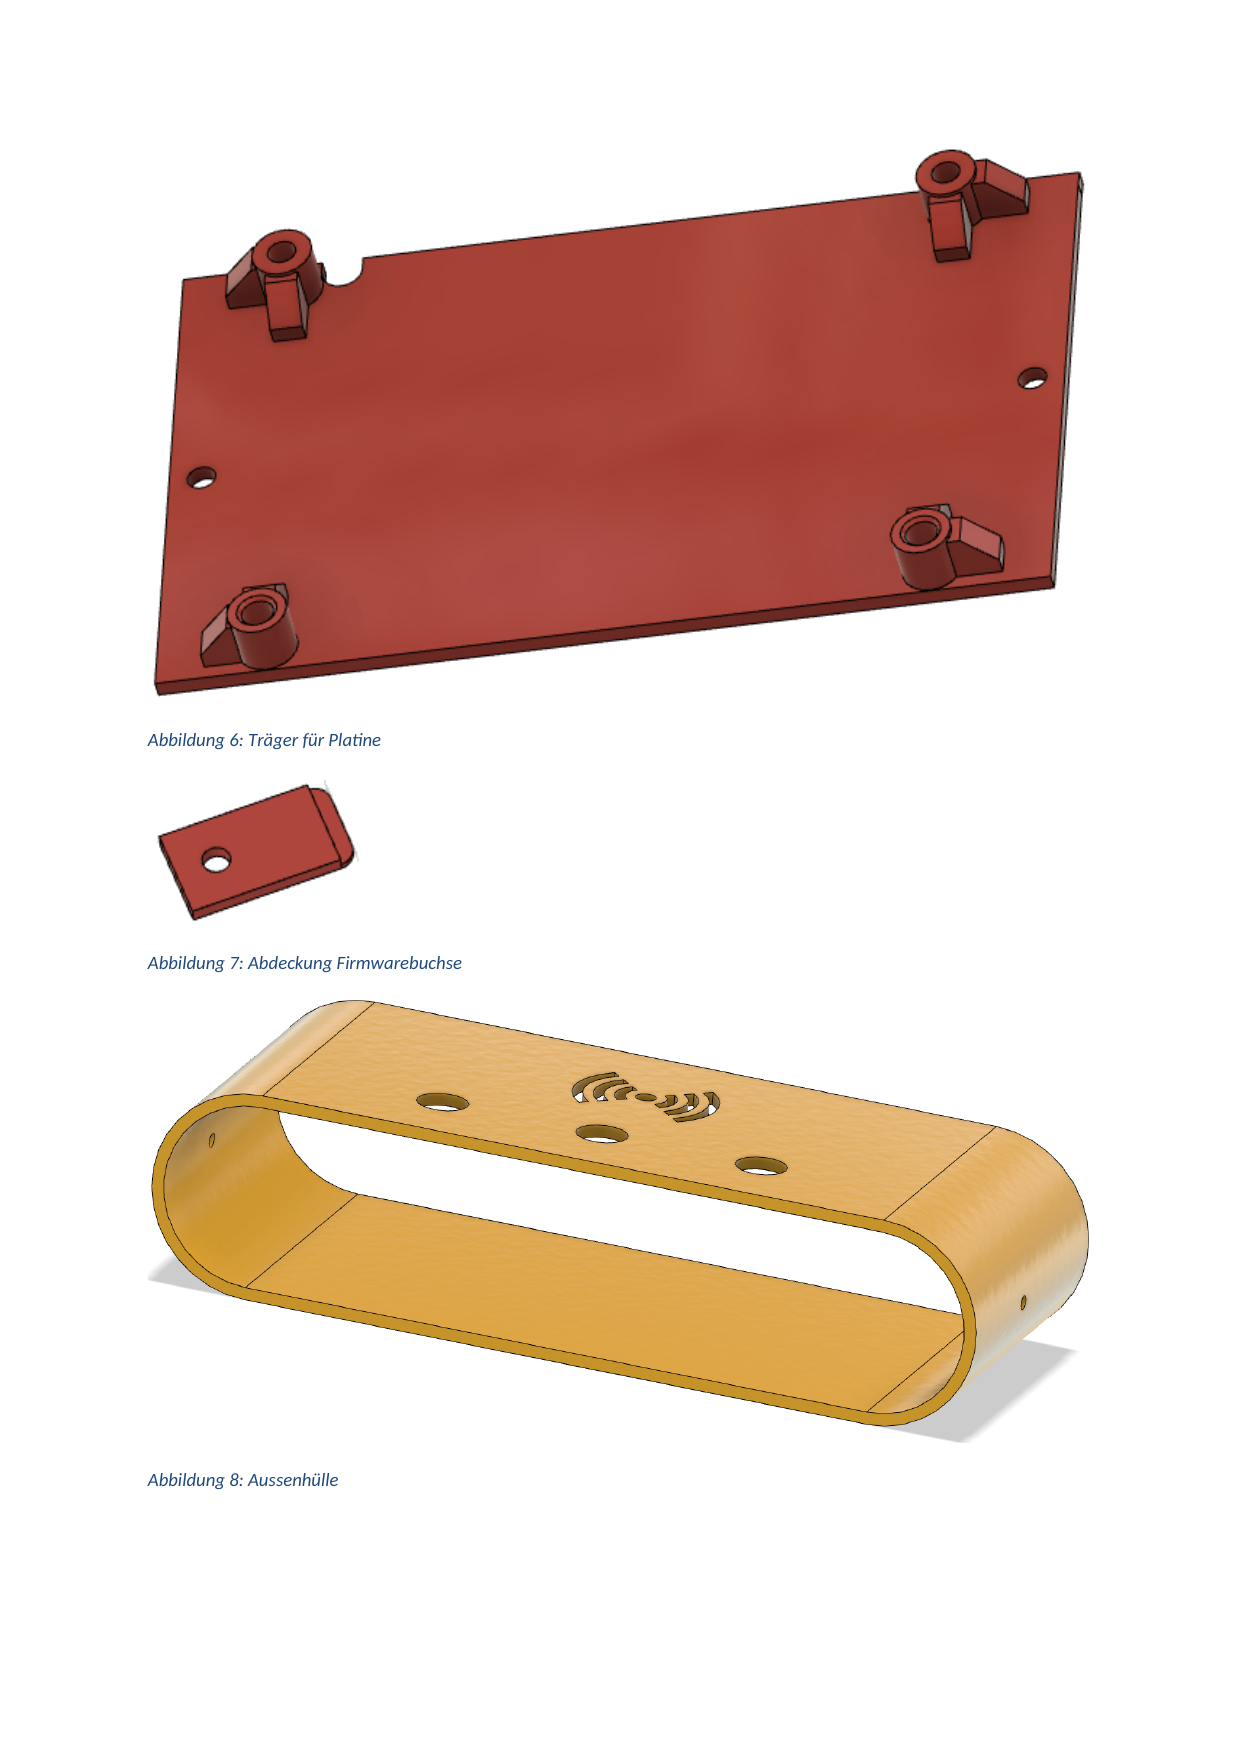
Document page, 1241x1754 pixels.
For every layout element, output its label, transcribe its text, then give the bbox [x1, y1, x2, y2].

text Abbildung 6: Träger für Platine [148, 728, 1093, 751]
text Abbildung 8: Aussenhülle [148, 1468, 1093, 1491]
picture [147, 995, 1093, 1443]
picture [147, 771, 367, 927]
picture [147, 147, 1093, 703]
text Abbildung 7: Abdeckung Firmwarebuchse [148, 951, 1093, 974]
